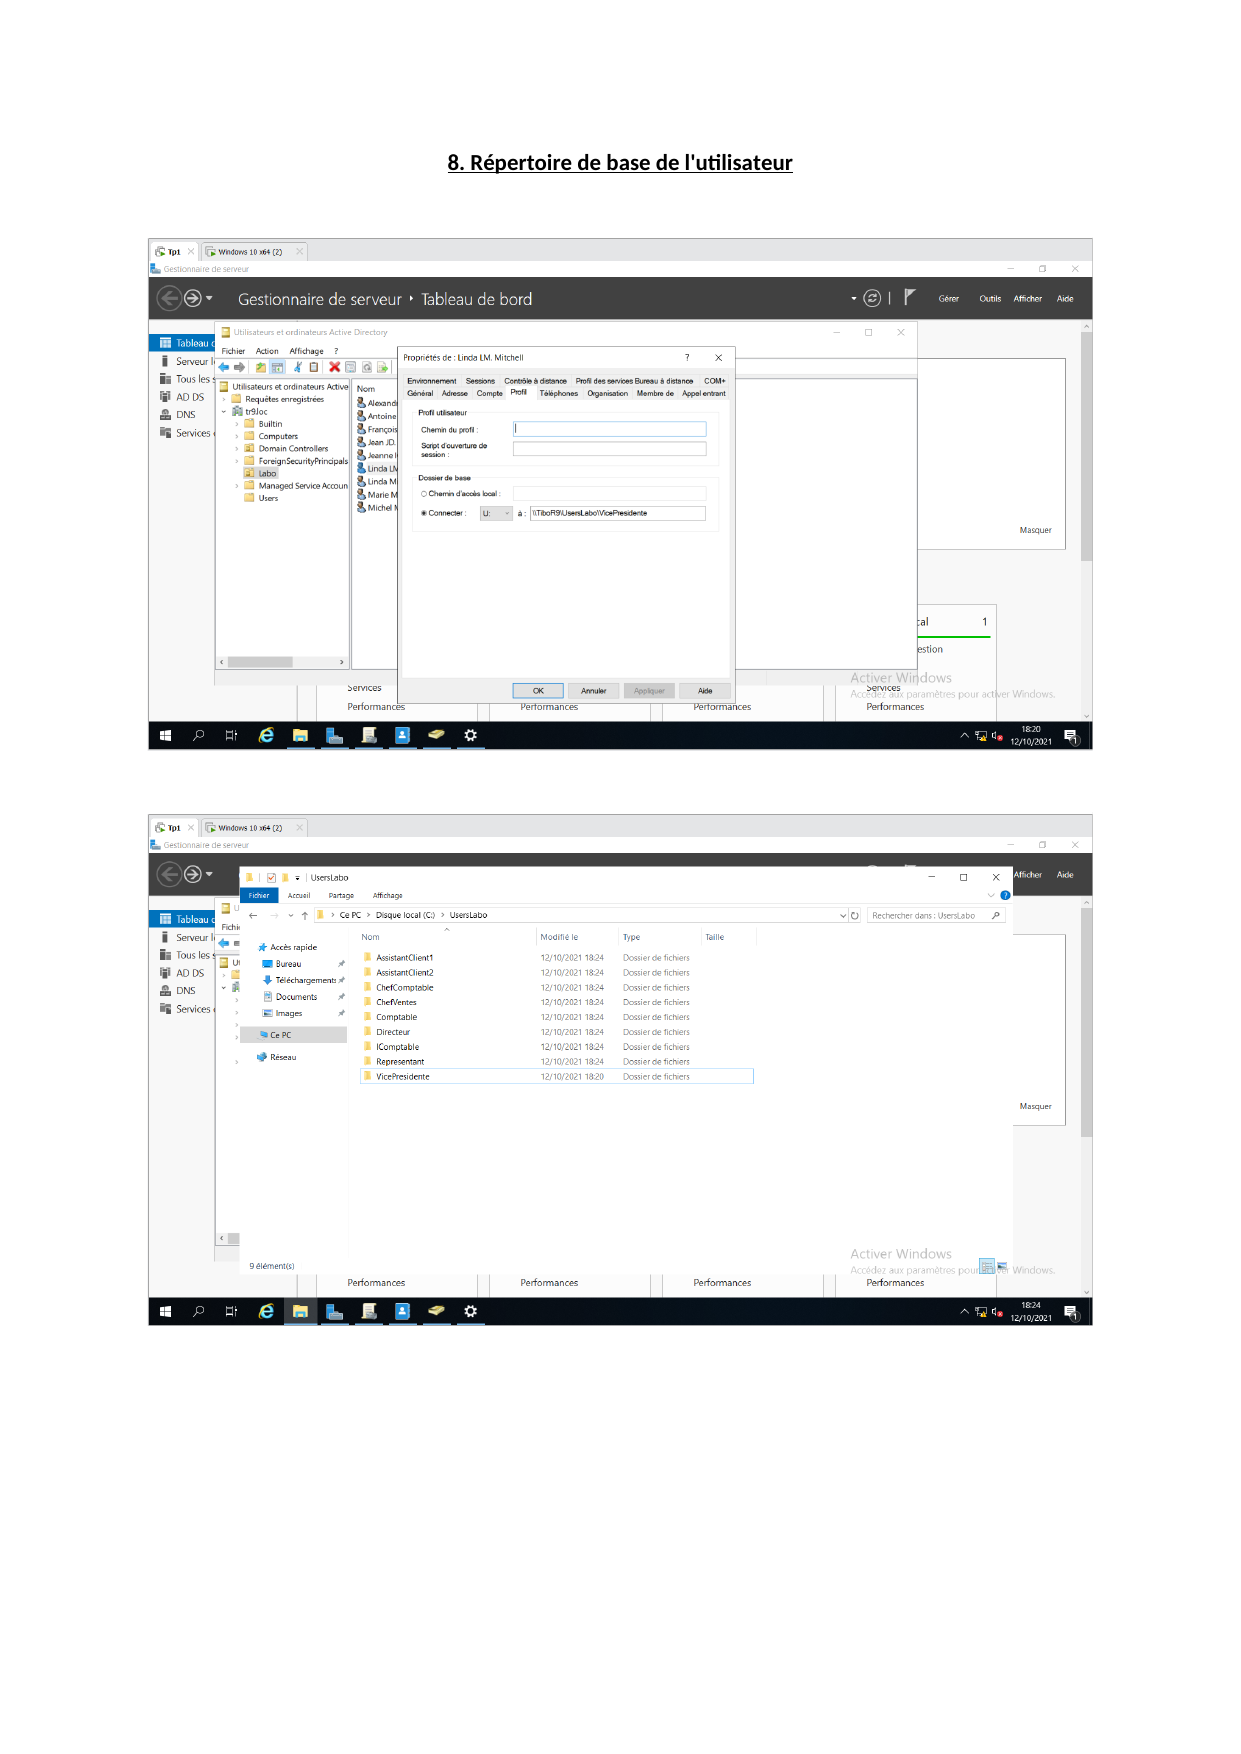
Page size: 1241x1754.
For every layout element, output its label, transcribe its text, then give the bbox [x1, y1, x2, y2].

text 8. Répertoire de base de l'utilisateur [148, 148, 1093, 176]
picture [147, 812, 1093, 1326]
picture [147, 237, 1093, 751]
